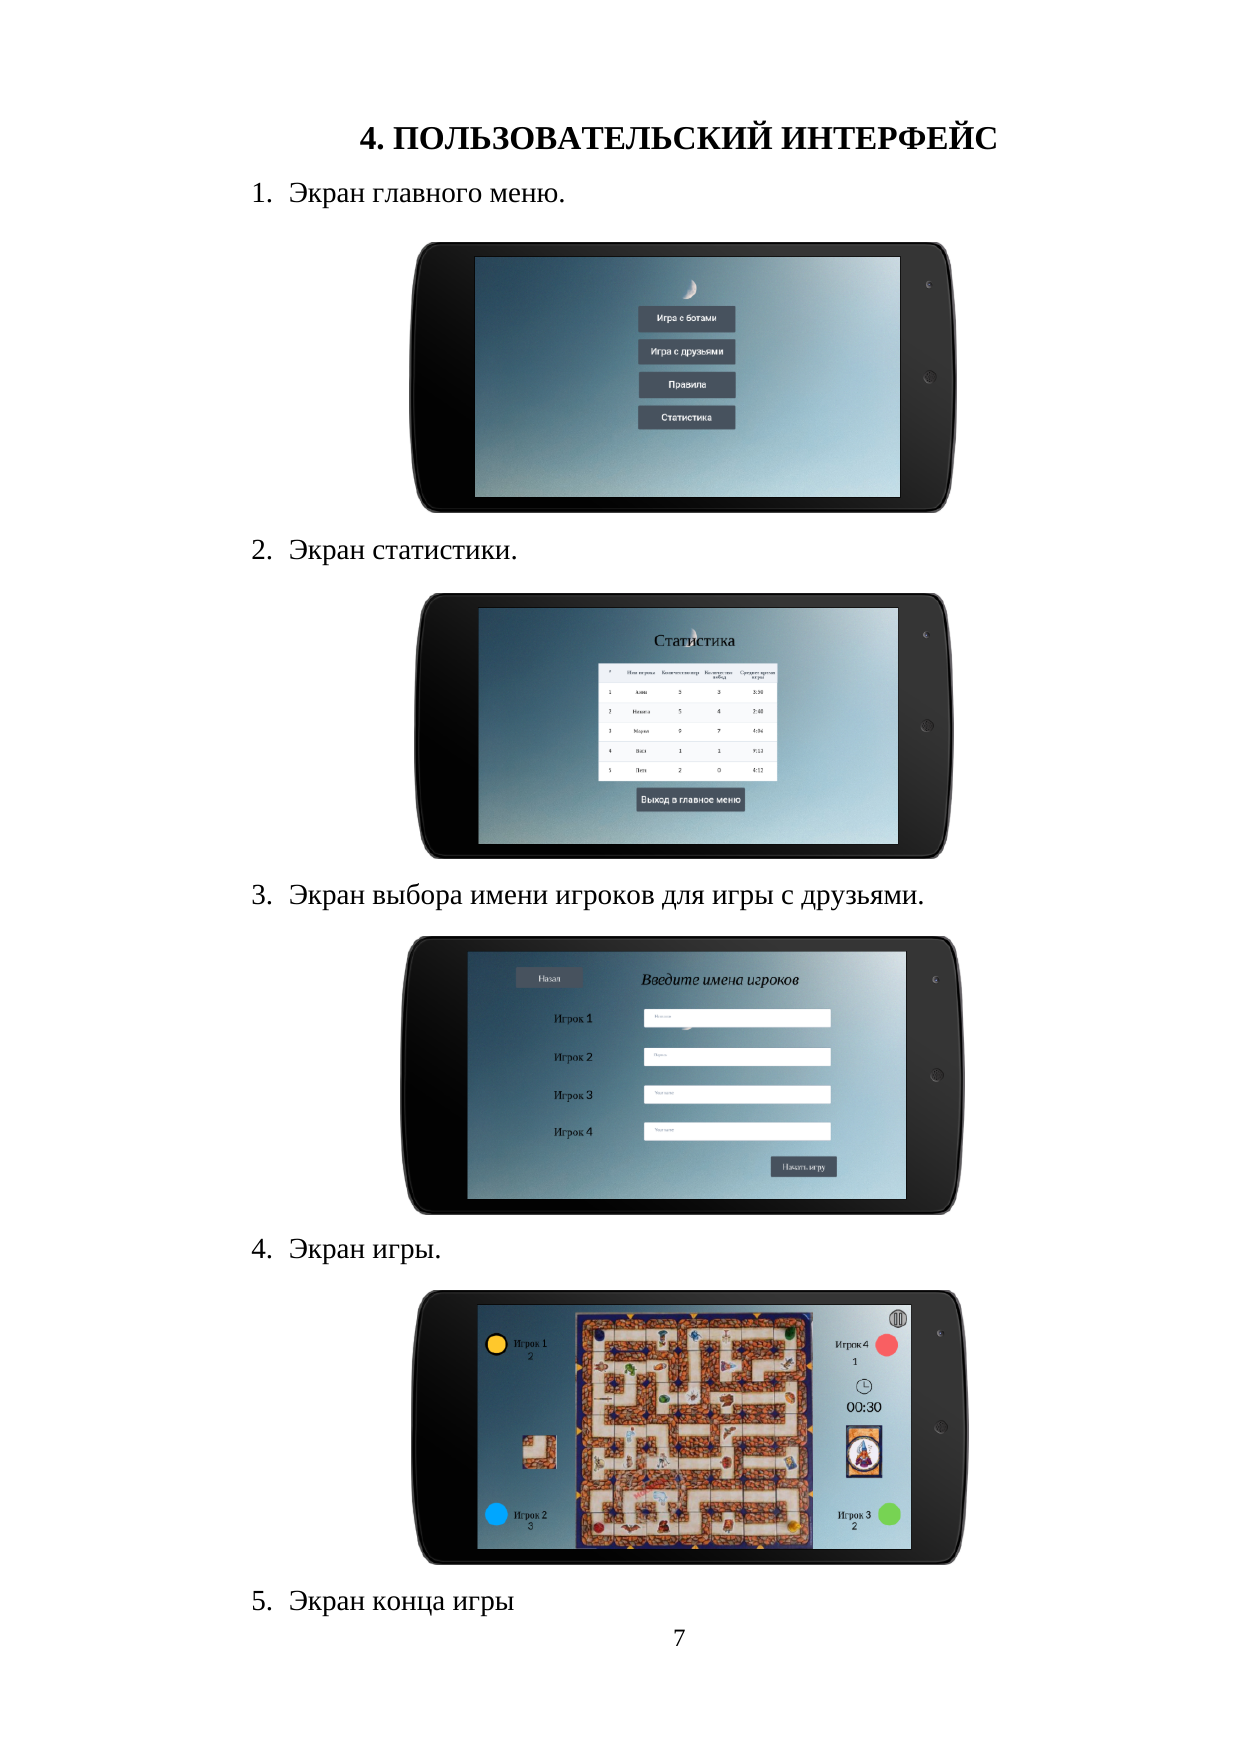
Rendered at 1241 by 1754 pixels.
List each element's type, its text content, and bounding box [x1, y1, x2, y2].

picture [390, 927, 968, 1218]
picture [402, 582, 957, 863]
picture [397, 226, 961, 518]
picture [401, 1281, 972, 1569]
list Экран статистики. [251, 532, 1181, 566]
list Экран главного меню. [251, 176, 1181, 209]
list Экран конца игры [251, 1583, 1181, 1617]
list Экран выбора имени игроков для игры с друзьями. [251, 877, 1181, 911]
list Экран игры. [251, 1232, 1181, 1265]
subtitle ПОЛЬЗОВАТЕЛЬСКИЙ ИНТЕРФЕЙС [177, 118, 1181, 156]
